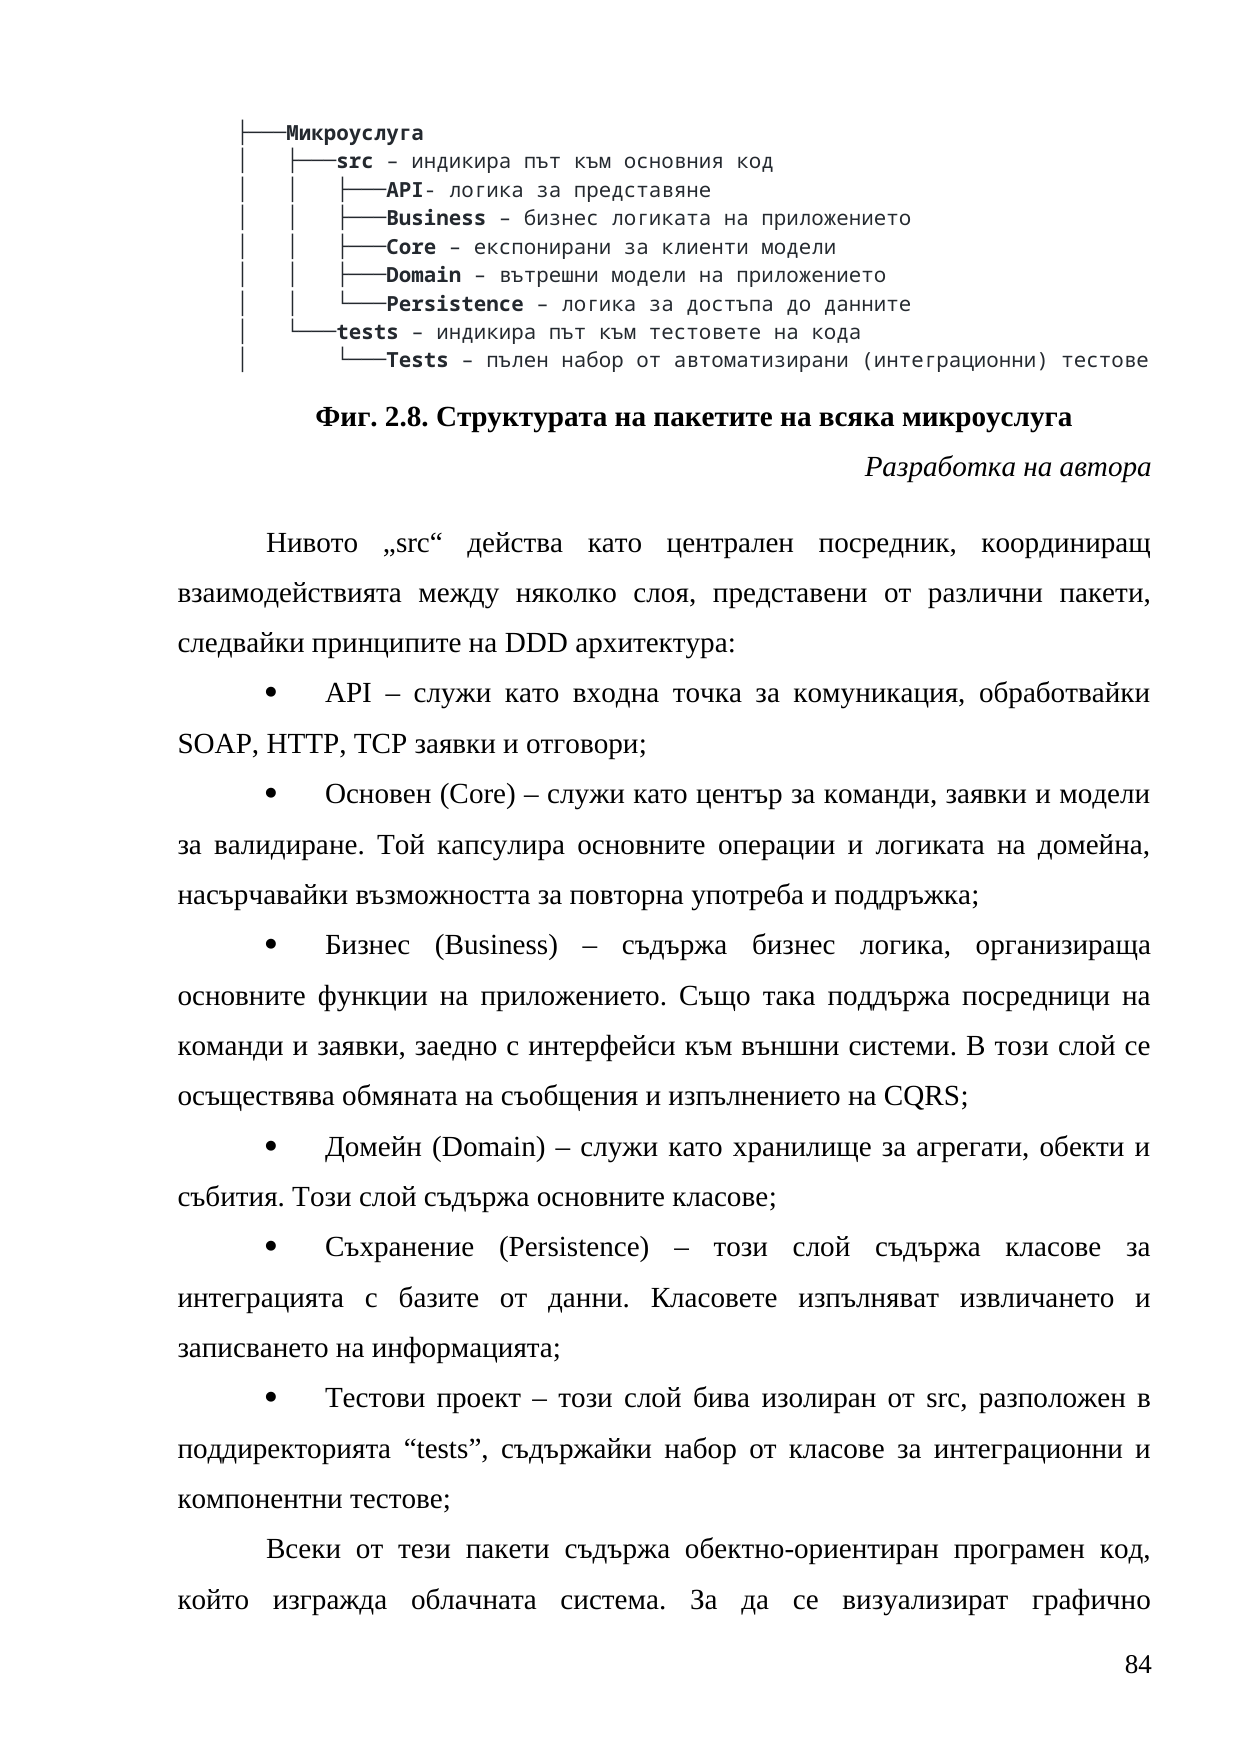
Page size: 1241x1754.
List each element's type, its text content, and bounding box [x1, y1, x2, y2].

title Разработка на автора [177, 449, 1152, 483]
text │ │ ├───Core – експонирани за клиенти модели [177, 232, 1152, 260]
text │ ├───src – индикира път към основния код [177, 147, 1152, 175]
text Домейн (Domain) – служи като хранилище за агрегати, обекти и събития. Този слой съдържа основните класове; [177, 1129, 1152, 1213]
text ├───Микроуслуга [177, 118, 1152, 147]
text API – служи като входна точка за комуникация, обработвайки SOAP, HTTP, TCP заявки и отговори; [177, 676, 1152, 759]
text Основен (Core) – служи като център за команди, заявки и модели за валидиране. Той капсулира основните операции и логиката на домейна, насърчавайки възможността за повторна употреба и поддръжка; [177, 776, 1152, 911]
text │ │ ├───Business – бизнес логиката на приложението [177, 203, 1152, 232]
text │ │ └───Persistence – логика за достъпа до данните [177, 289, 1152, 317]
text Тестови проект – този слой бива изолиран от src, разположен в поддиректорията “tests”, съдържайки набор от класове за интеграционни и компонентни тестове; [177, 1381, 1152, 1515]
text │ └───Tests – пълен набор от автоматизирани (интеграционни) тестове [177, 346, 1152, 374]
text Нивото „src“ действа като централен посредник, координиращ взаимодействията между няколко слоя, представени от различни пакети, следвайки принципите на DDD архитектура: [177, 525, 1152, 659]
title Фиг. 2.8. Структурата на пакетите на всяка микроуслуга [177, 399, 1152, 433]
text │ │ ├───API- логика за представяне [177, 175, 1152, 203]
text │ │ ├───Domain – вътрешни модели на приложението [177, 260, 1152, 289]
text │ └───tests – индикира път към тестовете на кода [177, 317, 1152, 346]
text Съхранение (Persistence) – този слой съдържа класове за интеграцията с базите от данни. Класовете изпълняват извличането и записването на информацията; [177, 1229, 1152, 1364]
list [177, 1532, 1152, 1615]
text Бизнес (Business) – съдържа бизнес логика, организираща основните функции на приложението. Също така поддържа посредници на команди и заявки, заедно с интерфейси към външни системи. В този слой се осъществява обмяната на съобщения и изпълнението на CQRS; [177, 927, 1152, 1112]
